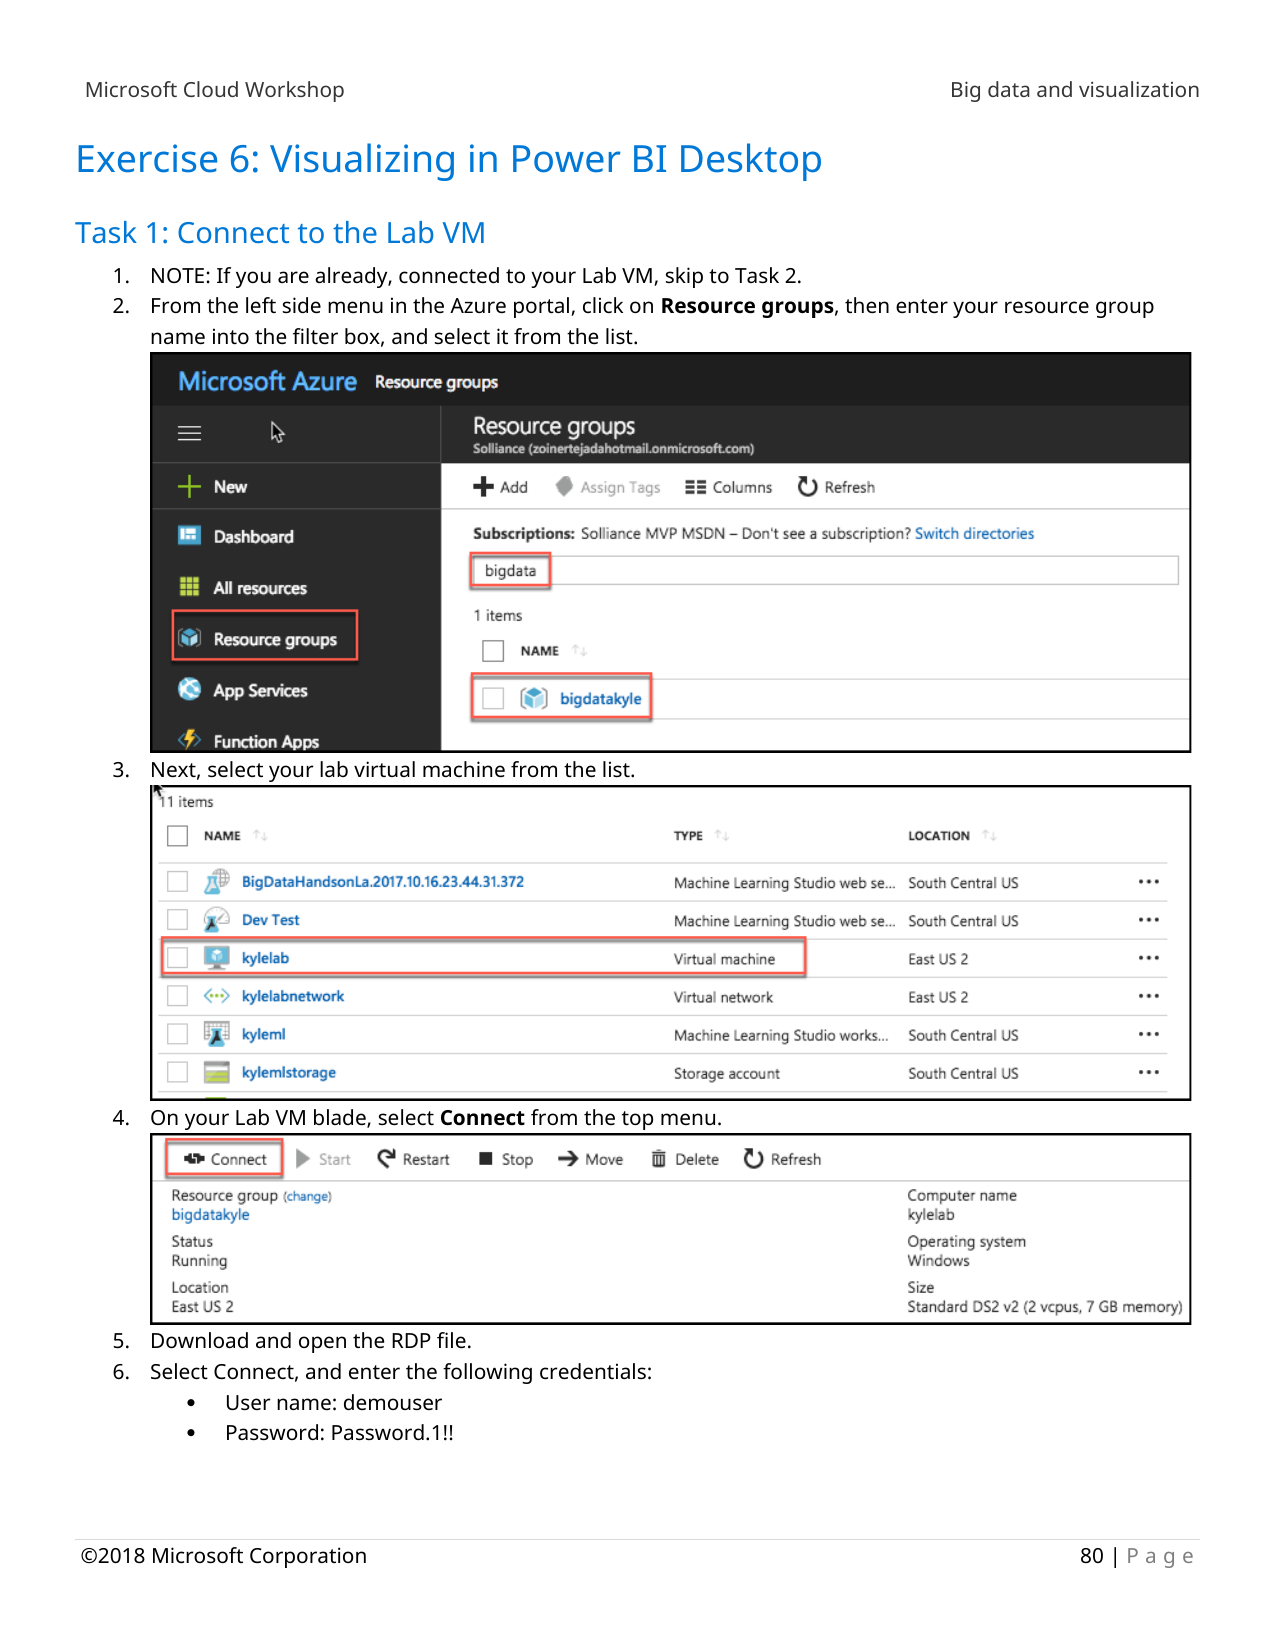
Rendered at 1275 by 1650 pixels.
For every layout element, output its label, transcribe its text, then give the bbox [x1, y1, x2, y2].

list User name: demouser [187, 1388, 1200, 1416]
picture [150, 1133, 1192, 1325]
subtitle Task 1: Connect to the Lab VM [75, 212, 1200, 252]
list NOTE: If you are already, connected to your Lab VM, skip to Task 2. [112, 261, 1200, 289]
picture [150, 785, 1192, 1101]
list Download and open the RDP file. [112, 1327, 1200, 1355]
list Password: Password.1!! [187, 1418, 1200, 1447]
picture [150, 352, 1192, 753]
subtitle Exercise 6: Visualizing in Power BI Desktop [75, 132, 1200, 183]
list Select Connect, and enter the following credentials: [112, 1357, 1200, 1386]
